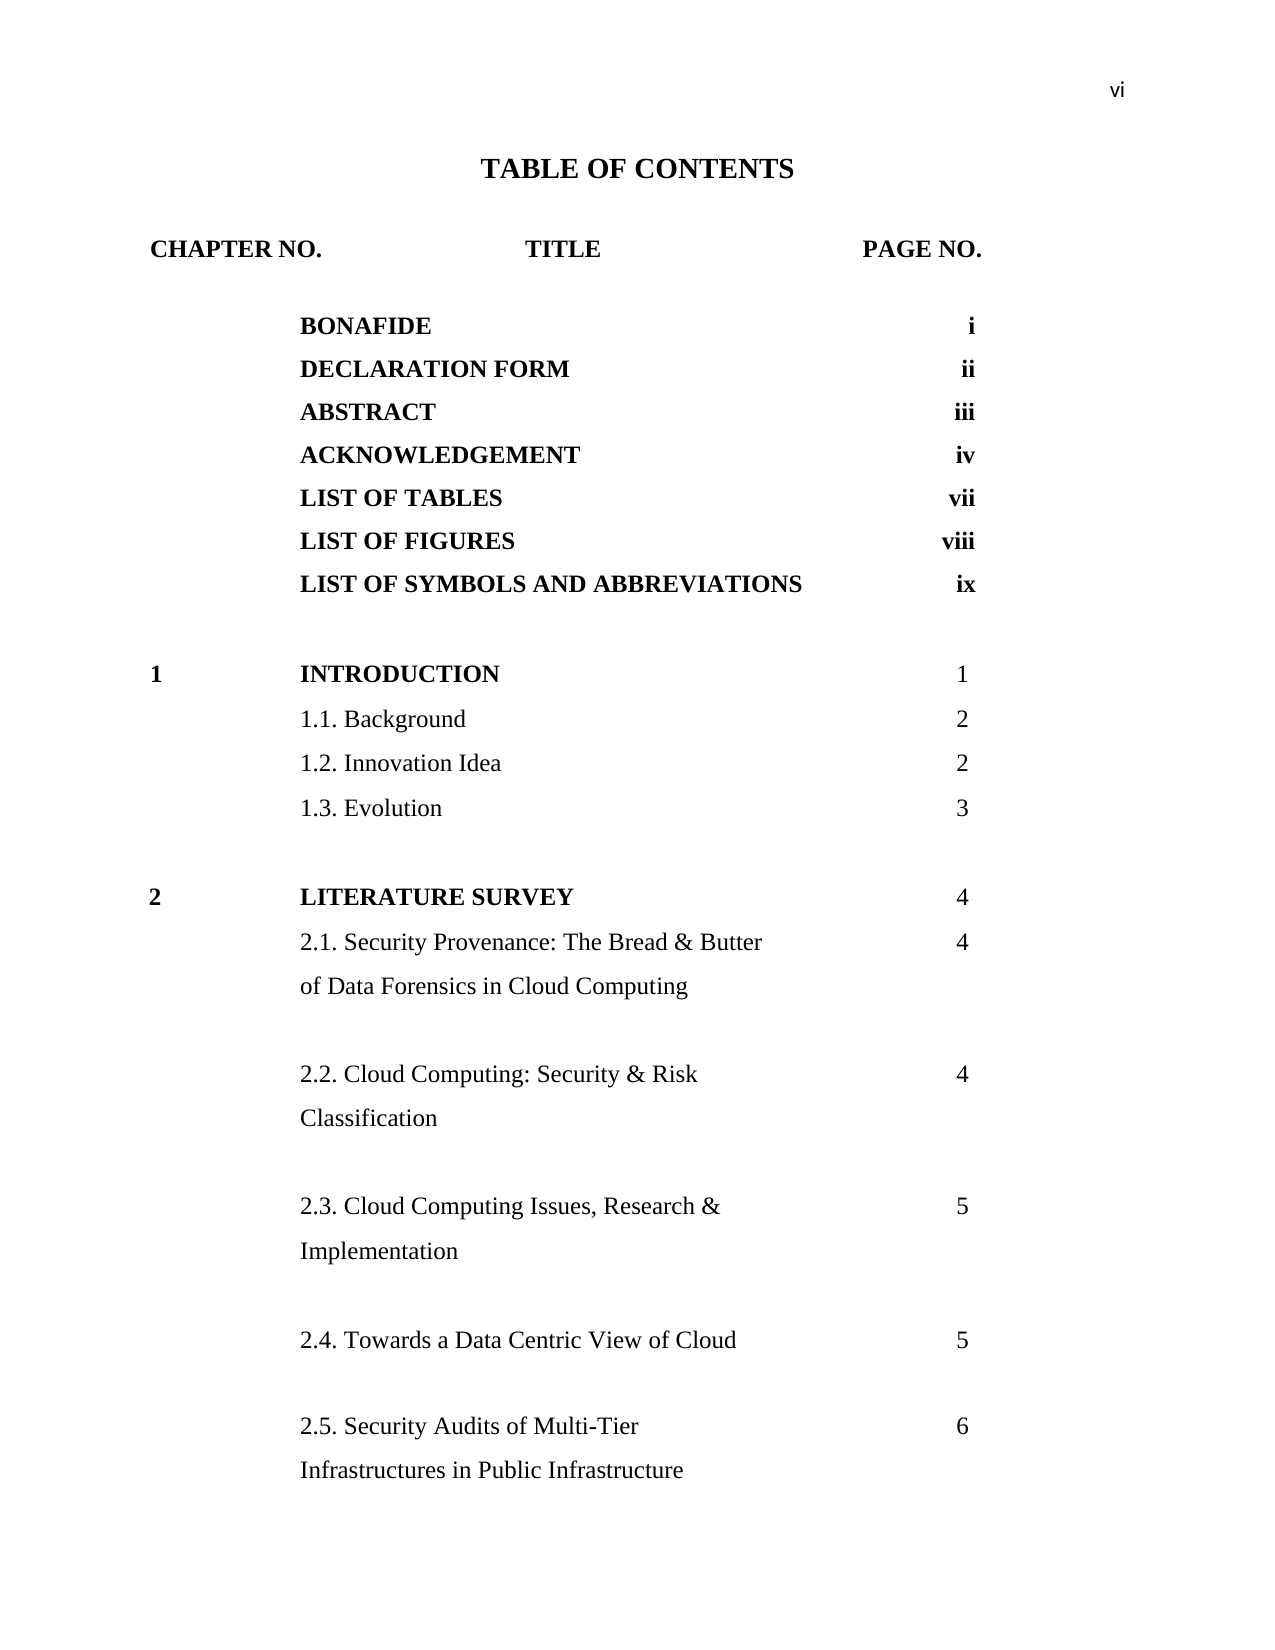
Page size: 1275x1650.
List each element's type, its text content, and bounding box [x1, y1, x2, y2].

text BONAFIDE i [150, 311, 1125, 339]
text LIST OF TABLES vii [150, 483, 1125, 512]
text LIST OF FIGURES viii [150, 526, 1125, 555]
text 1.2. Innovation Idea 2 [225, 748, 1125, 777]
text 2.4. Towards a Data Centric View of Cloud 5 [250, 1325, 1125, 1353]
text LIST OF SYMBOLS AND ABBREVIATIONS ix [150, 569, 1125, 598]
subtitle 2 LITERATURE SURVEY 4 [148, 882, 1125, 911]
text Classification [283, 1103, 1125, 1132]
text 2.3. Cloud Computing Issues, Research & 5 [267, 1191, 1125, 1220]
text 2.1. Security Provenance: The Bread & Butter 4 [300, 927, 1125, 955]
text 2.2. Cloud Computing: Security & Risk 4 [283, 1059, 1125, 1088]
text 1 INTRODUCTION 1 [150, 659, 1125, 688]
text CHAPTER NO. TITLE PAGE NO. [150, 234, 1125, 263]
text ACKNOWLEDGEMENT iv [150, 440, 1125, 469]
text DECLARATION FORM ii [150, 354, 1125, 383]
text Implementation [267, 1236, 1125, 1264]
text ABSTRACT iii [150, 397, 1125, 426]
text Infrastructures in Public Infrastructure [234, 1456, 1125, 1484]
text 1.1. Background 2 [283, 704, 1125, 732]
text of Data Forensics in Cloud Computing [300, 971, 1125, 1000]
text TABLE OF CONTENTS [150, 151, 1125, 184]
text 1.3. Evolution 3 [225, 793, 1125, 821]
text 2.5. Security Audits of Multi-Tier 6 [234, 1411, 1125, 1440]
